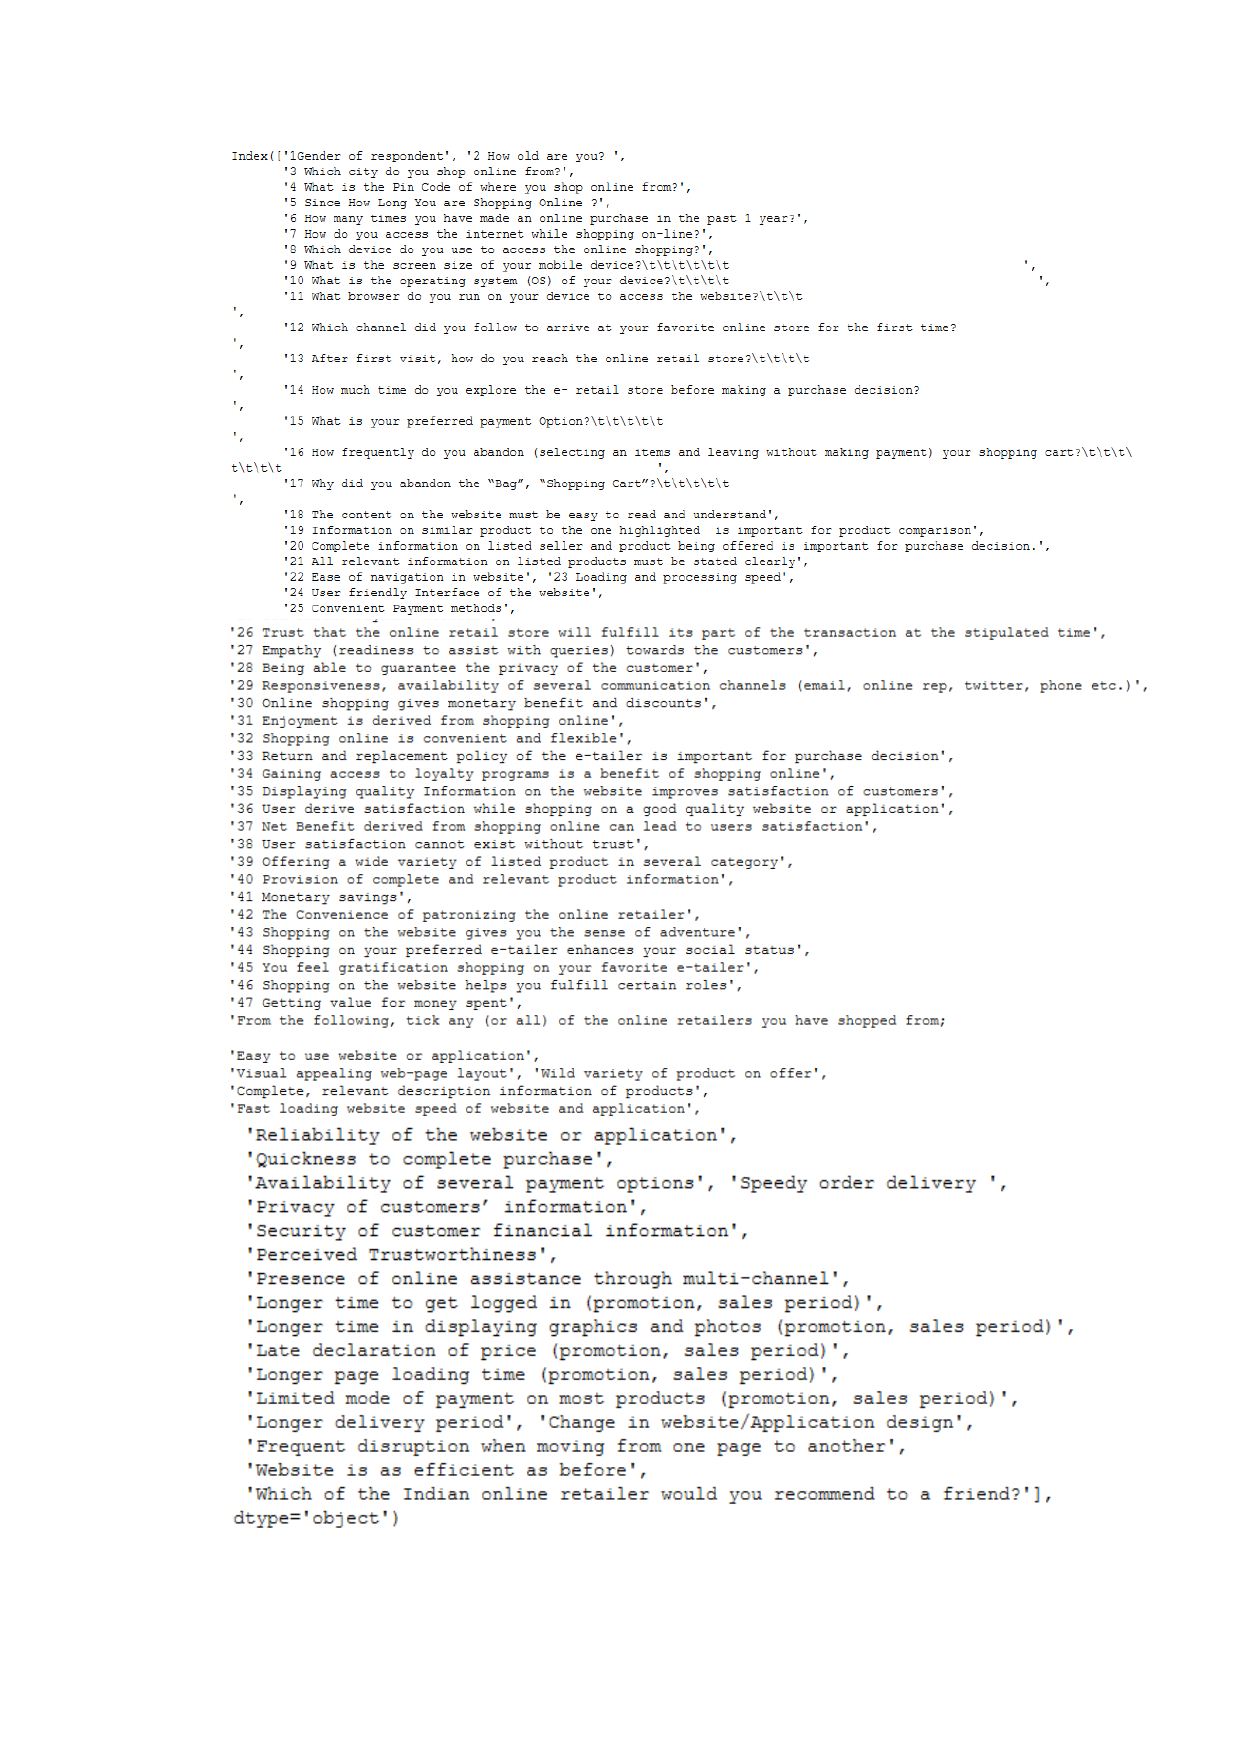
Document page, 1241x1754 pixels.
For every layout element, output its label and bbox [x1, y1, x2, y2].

picture [225, 150, 1166, 617]
picture [225, 619, 1166, 1120]
picture [225, 1121, 1166, 1535]
